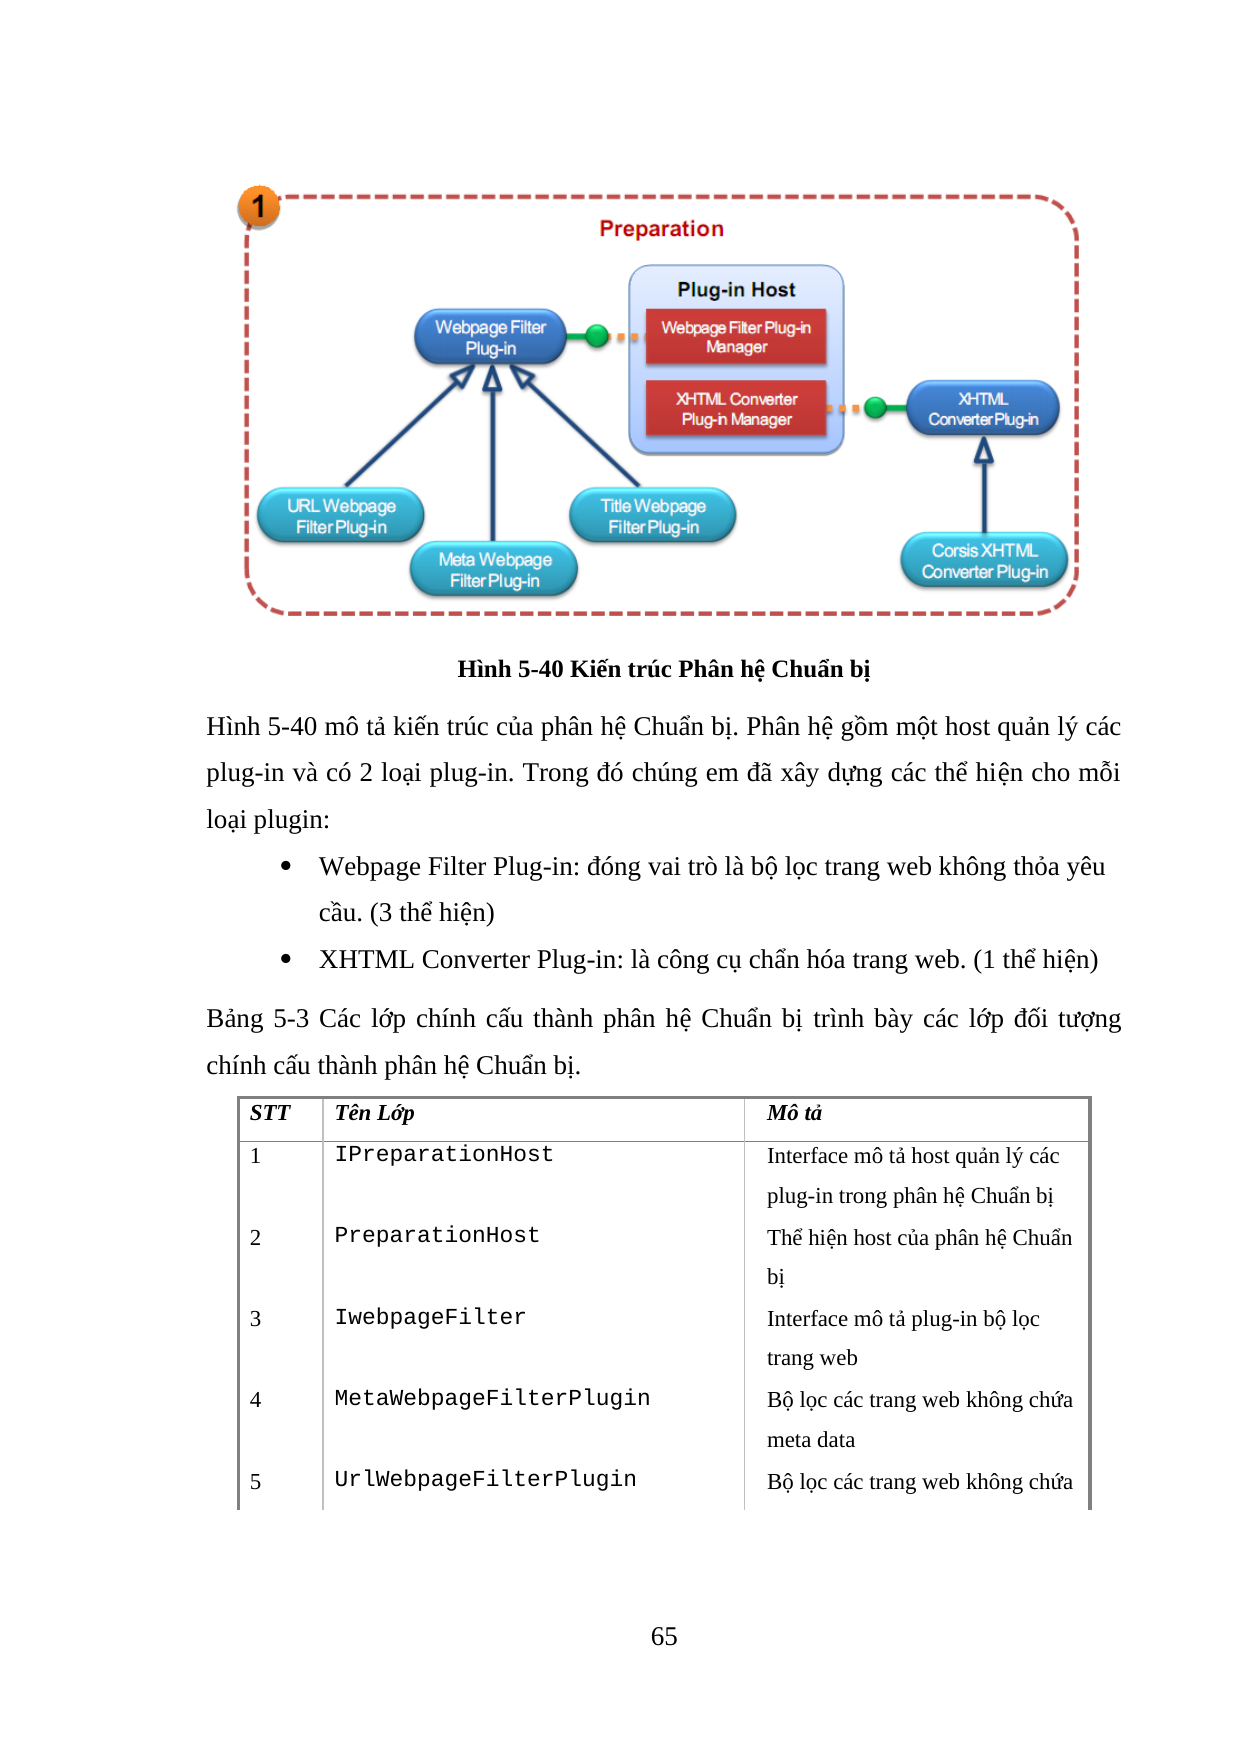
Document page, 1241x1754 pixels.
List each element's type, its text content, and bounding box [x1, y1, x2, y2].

table_cell 5 [240, 1468, 322, 1509]
table_cell IPreparationHost [324, 1142, 744, 1224]
table_cell Interface mô tả host quản lý các plug-in trong phân hệ Chuẩn bị [745, 1142, 1088, 1224]
list XHTML Converter Plug-in: là công cụ chẩn hóa trang web. (1 thể hiện) [281, 943, 1122, 974]
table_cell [324, 1468, 744, 1509]
table_cell 1 [240, 1142, 322, 1224]
table_header Tên Lớp [324, 1099, 744, 1141]
table_header STT [240, 1099, 322, 1141]
picture [229, 177, 1099, 626]
table_cell 3 [240, 1305, 322, 1386]
table_cell IwebpageFilter [324, 1305, 744, 1386]
table_cell Interface mô tả plug-in bộ lọc trang web [745, 1305, 1088, 1386]
table_cell Thể hiện host của phân hệ Chuẩn bị [745, 1224, 1088, 1305]
table_cell 2 [240, 1224, 322, 1305]
list Webpage Filter Plug-in: đóng vai trò là bộ lọc trang web không thỏa yêu cầu. (3 thể hiện) [281, 849, 1122, 927]
table_cell PreparationHost [324, 1224, 744, 1305]
table_cell 4 [240, 1386, 322, 1468]
table_cell MetaWebpageFilterPlugin [324, 1386, 744, 1468]
table_cell Bộ lọc các trang web không chứa meta data [745, 1386, 1088, 1468]
table_header Mô tả [745, 1099, 1088, 1141]
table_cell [745, 1468, 1088, 1509]
